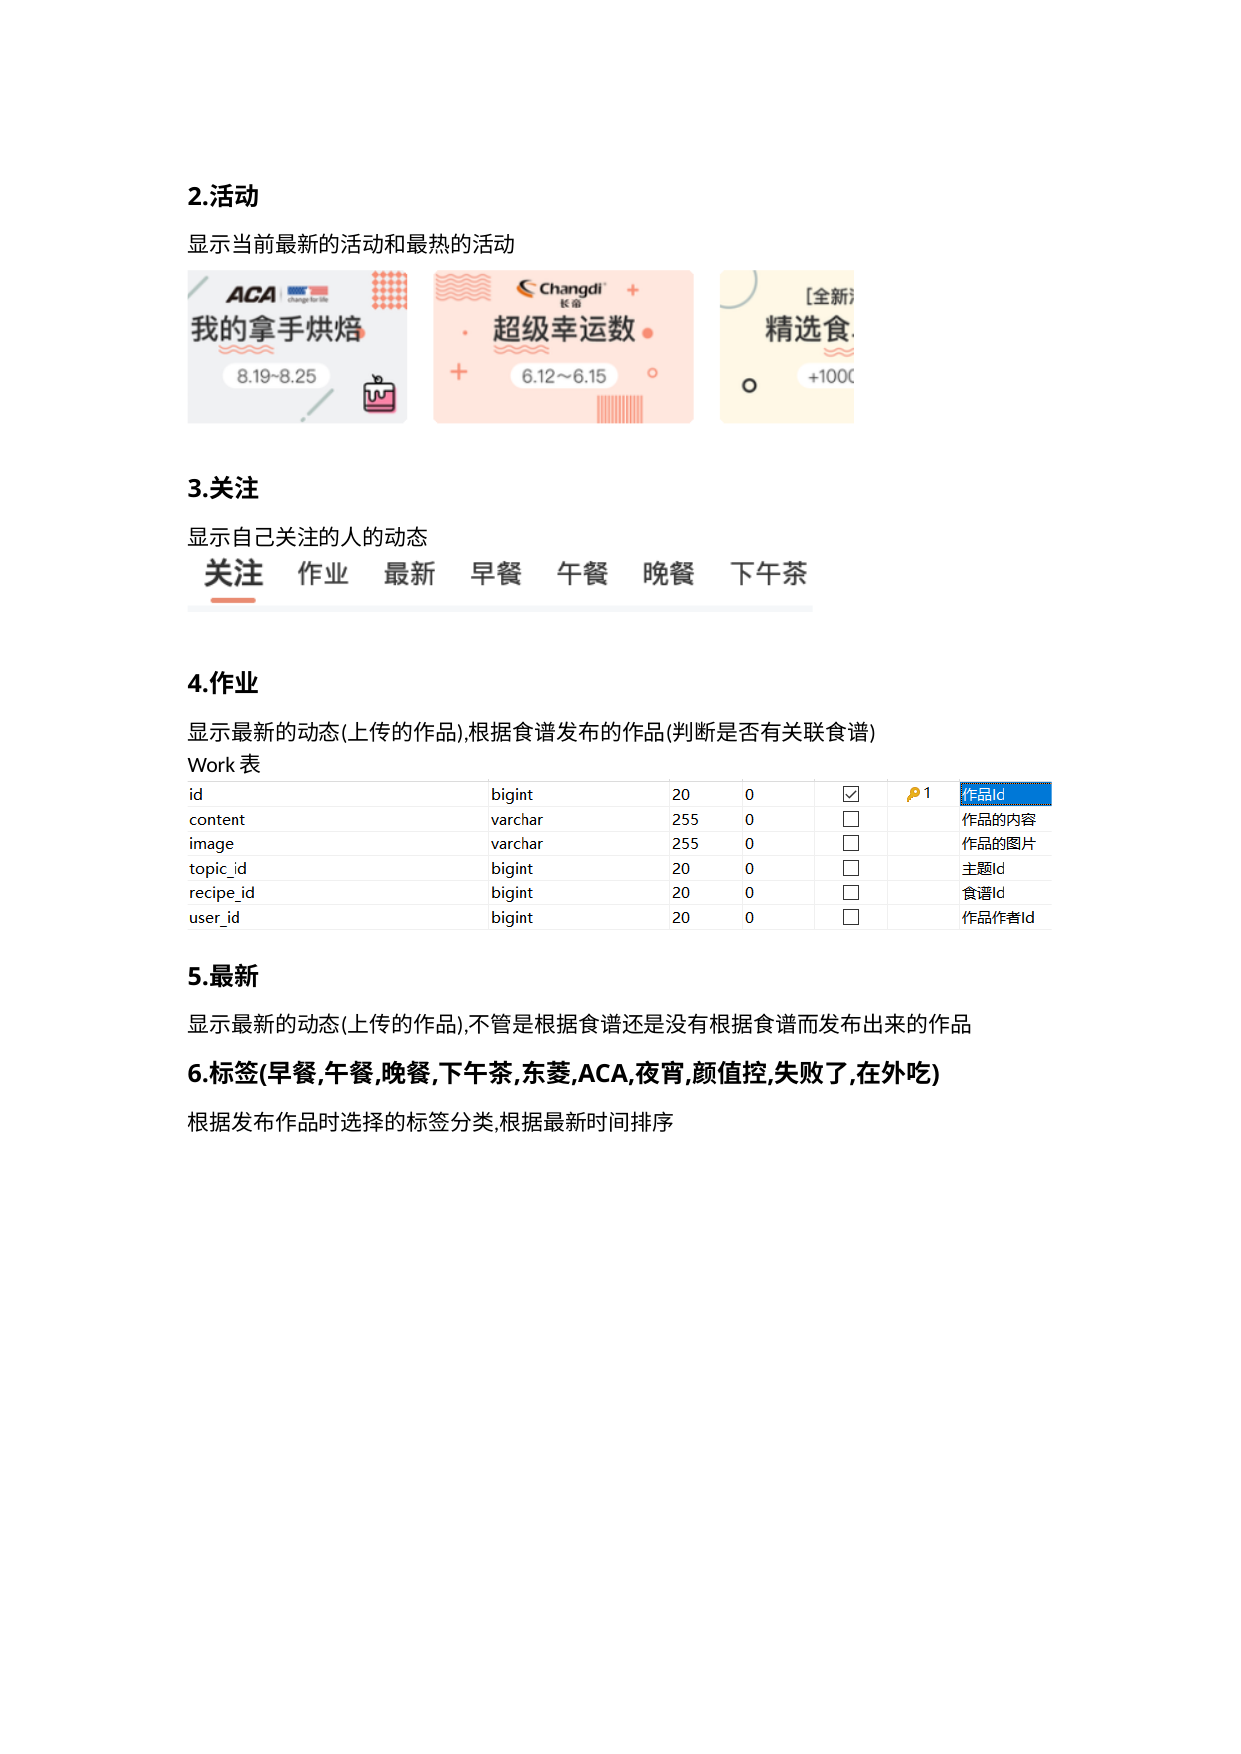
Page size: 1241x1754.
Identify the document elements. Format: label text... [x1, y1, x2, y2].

list 显示最新的动态(上传的作品),不管是根据食谱还是没有根据食谱而发布出来的作品 [187, 1007, 1053, 1039]
picture [187, 779, 1052, 940]
list 显示当前最新的活动和最热的活动 [187, 227, 1053, 259]
list 3.关注 [187, 454, 1053, 519]
list 显示最新的动态(上传的作品),根据食谱发布的作品(判断是否有关联食谱) [187, 714, 1053, 747]
list 6.标签(早餐,午餐,晚餐,下午茶,东菱,ACA,夜宵,颜值控,失败了,在外吃) [187, 1039, 1053, 1104]
list 4.作业 [187, 649, 1053, 714]
list Work表 [187, 747, 1053, 779]
picture [187, 552, 813, 612]
list 2.活动 [187, 162, 1053, 227]
list 5.最新 [187, 942, 1053, 1007]
list 显示自己关注的人的动态 [187, 519, 1053, 552]
picture [187, 259, 854, 426]
list 根据发布作品时选择的标签分类,根据最新时间排序 [187, 1104, 1053, 1137]
